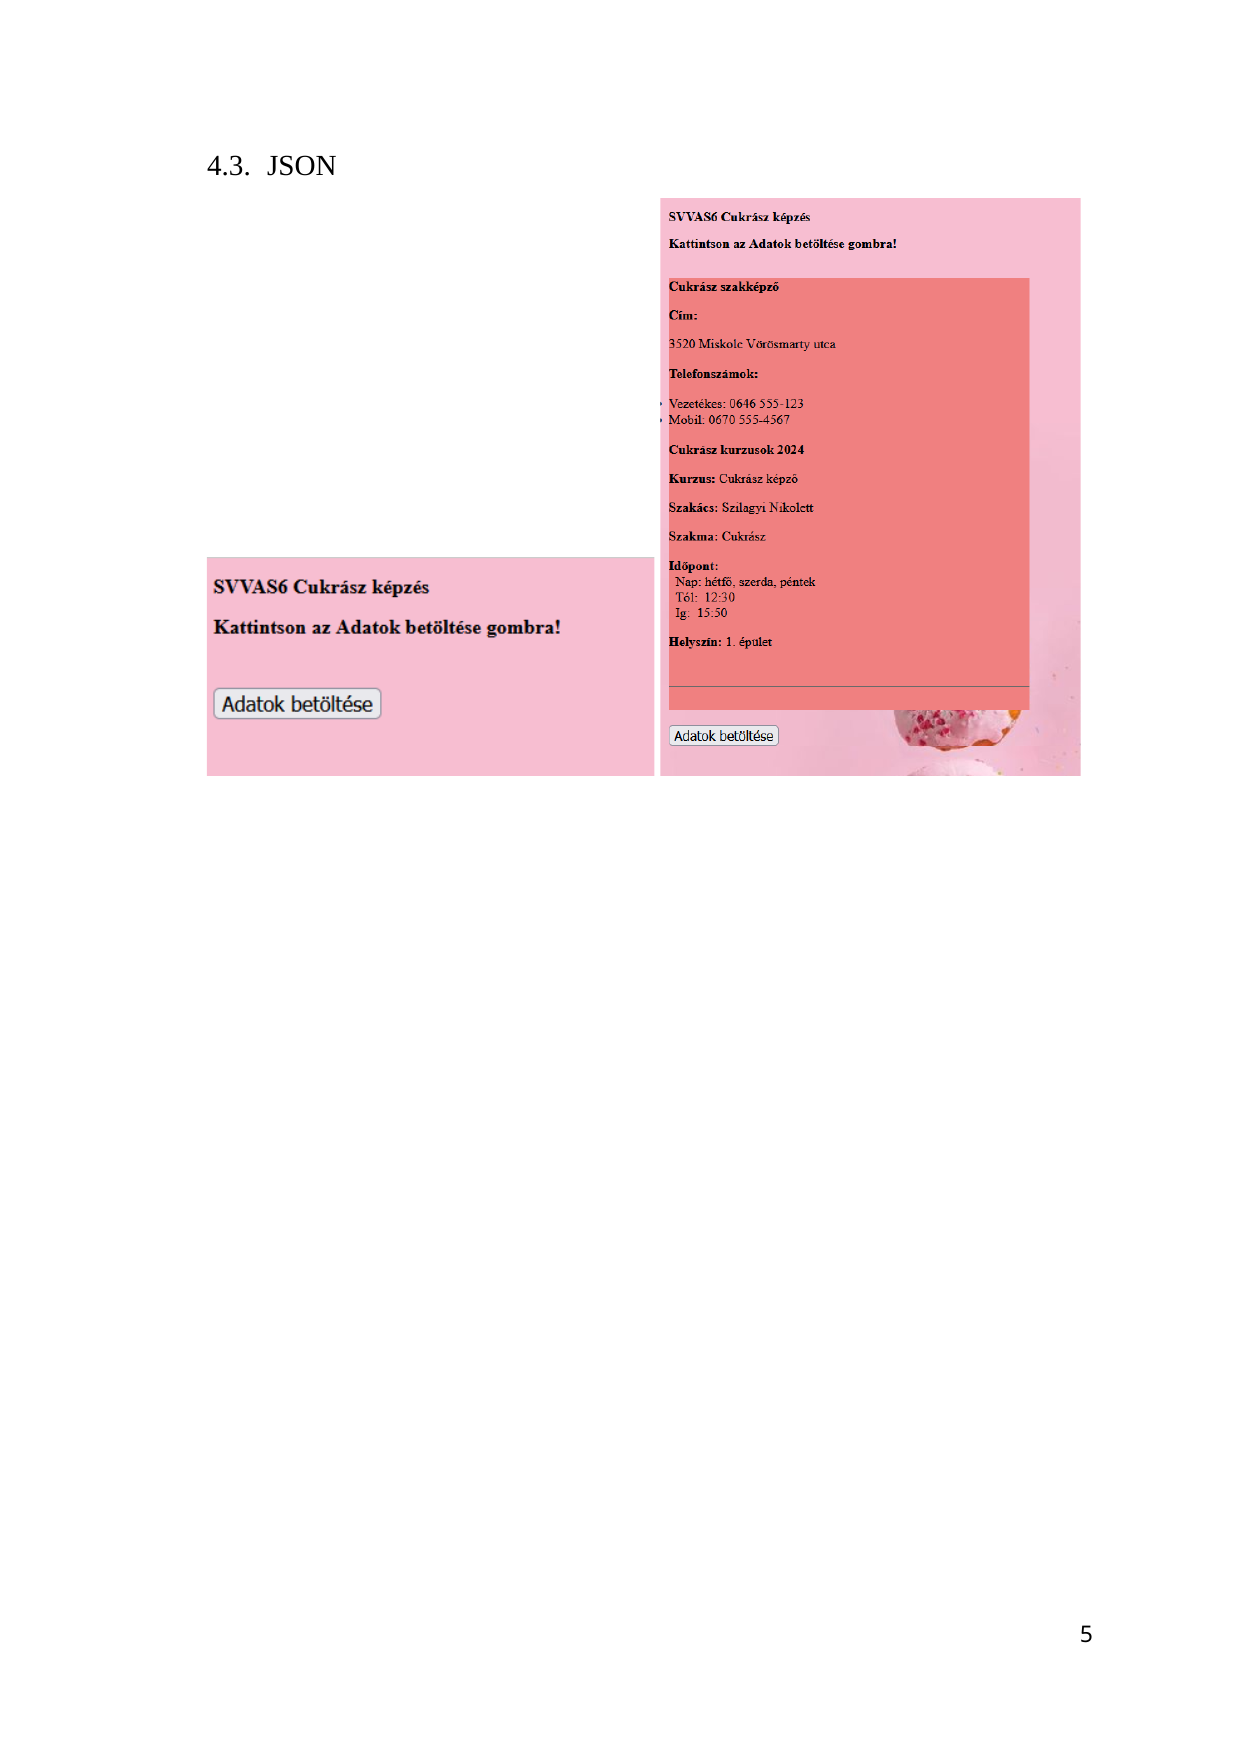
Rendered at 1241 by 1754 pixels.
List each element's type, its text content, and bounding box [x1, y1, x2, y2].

picture [206, 557, 655, 776]
subtitle JSON [207, 148, 1092, 181]
picture [660, 198, 1081, 776]
